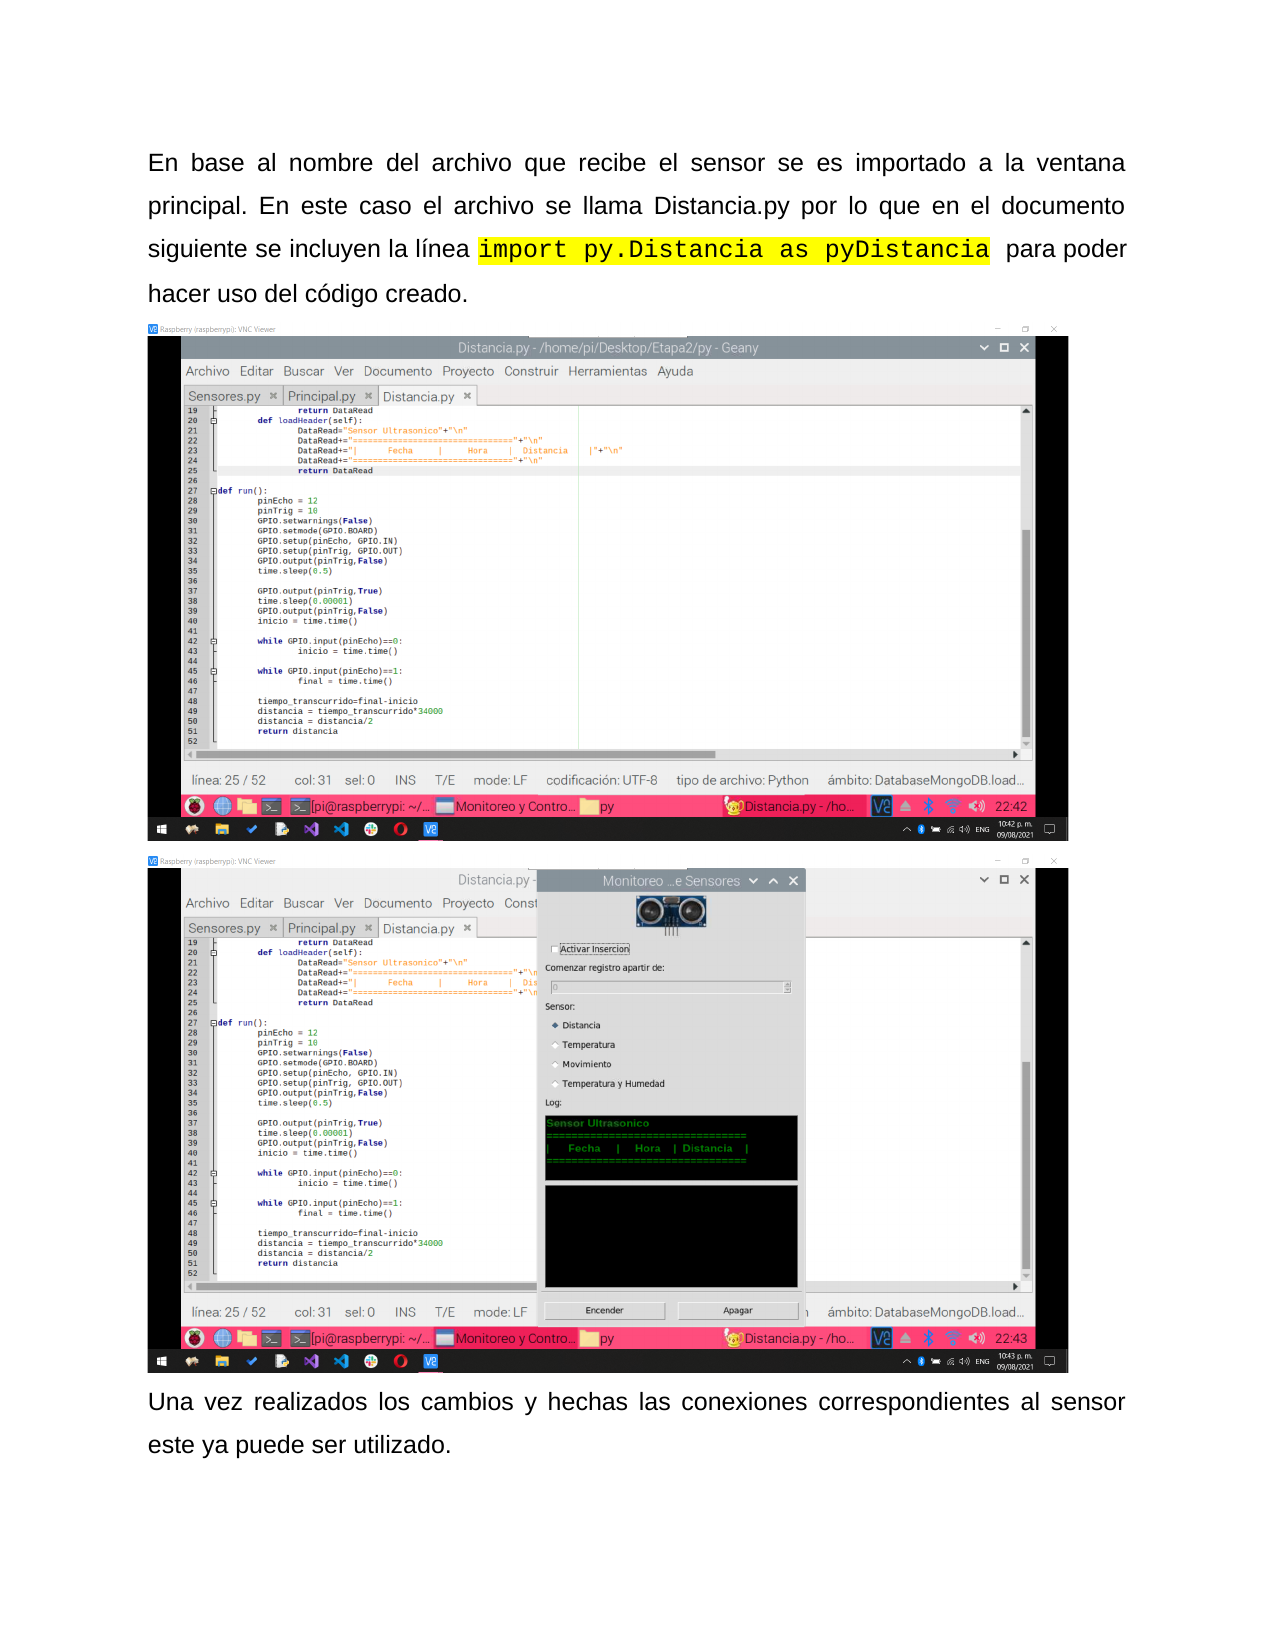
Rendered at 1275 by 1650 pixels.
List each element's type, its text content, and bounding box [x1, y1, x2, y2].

text Una vez realizados los cambios y hechas las conexiones correspondientes al sensor este ya puede ser utilizado. [148, 1387, 1127, 1459]
picture [147, 322, 1069, 841]
picture [147, 854, 1069, 1373]
text En base al nombre del archivo que recibe el sensor se es importado a la ventana principal. En este caso el archivo se llama Distancia.py por lo que en el documento siguiente se incluyen la línea import py.Distancia as pyDistancia para poder hacer uso del código creado. [148, 148, 1127, 308]
